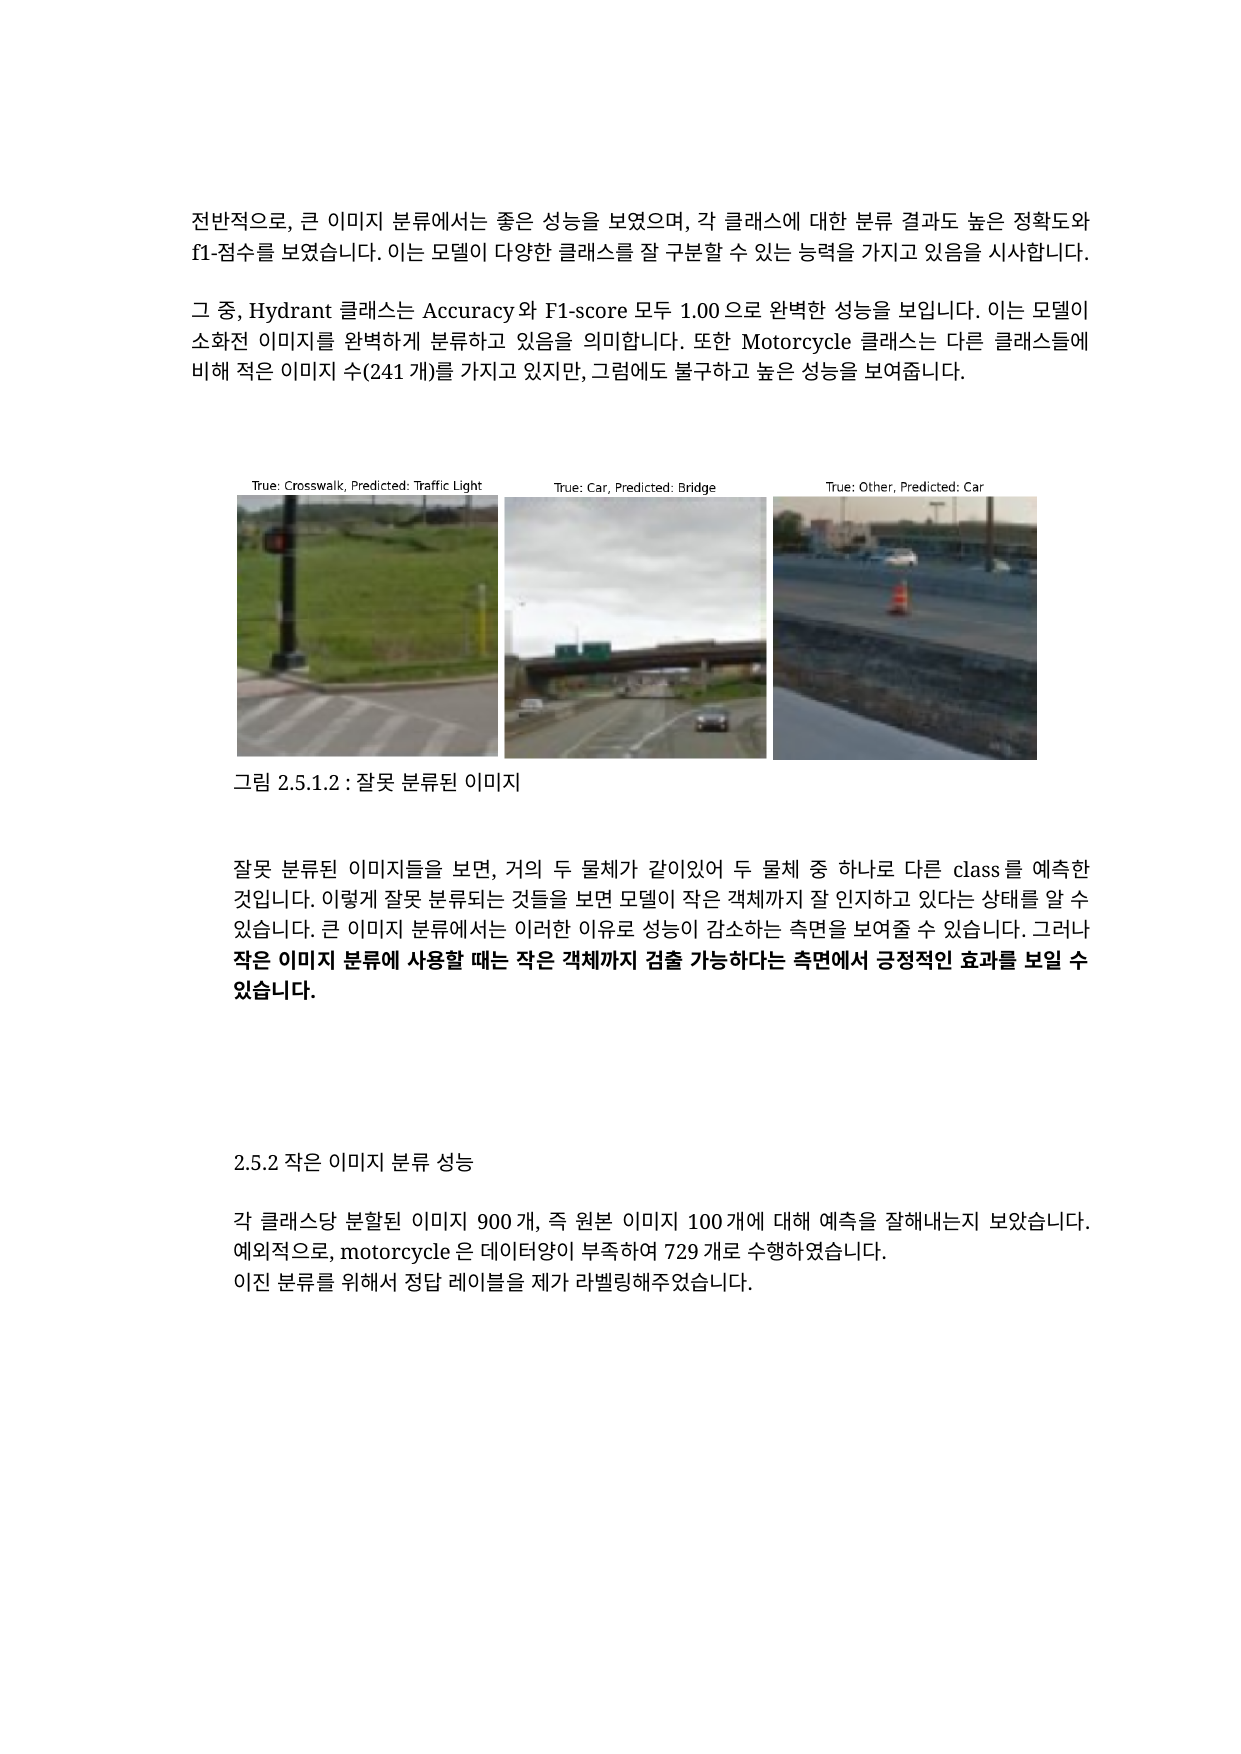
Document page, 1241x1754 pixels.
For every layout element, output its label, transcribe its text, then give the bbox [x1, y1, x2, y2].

text 그림 2.5.1.2 : 잘못 분류된 이미지 [233, 766, 1090, 796]
picture [233, 471, 1040, 766]
text 전반적으로, 큰 이미지 분류에서는 좋은 성능을 보였으며, 각 클래스에 대한 분류 결과도 높은 정확도와 f1-점수를 보였습니다. 이는 모델이 다양한 클래스를 잘 구분할 수 있는 능력을 가지고 있음을 시사합니다. [150, 206, 1090, 266]
text 각 클래스당 분할된 이미지 900개, 즉 원본 이미지 100개에 대해 예측을 잘해내는지 보았습니다. 예외적으로, motorcycle은 데이터양이 부족하여 729개로 수행하였습니다. [233, 1205, 1090, 1266]
text 이진 분류를 위해서 정답 레이블을 제가 라벨링해주었습니다. [233, 1266, 1090, 1296]
text 잘못 분류된 이미지들을 보면, 거의 두 물체가 같이있어 두 물체 중 하나로 다른 class를 예측한 것입니다. 이렇게 잘못 분류되는 것들을 보면 모델이 작은 객체까지 잘 인지하고 있다는 상태를 알 수 있습니다. 큰 이미지 분류에서는 이러한 이유로 성능이 감소하는 측면을 보여줄 수 있습니다. 그러나 작은 이미지 분류에 사용할 때는 작은 객체까지 검출 가능하다는 측면에서 긍정적인 효과를 보일 수 있습니다. [233, 853, 1090, 1004]
text 그 중, Hydrant 클래스는 Accuracy와 F1-score 모두 1.00으로 완벽한 성능을 보입니다. 이는 모델이 소화전 이미지를 완벽하게 분류하고 있음을 의미합니다. 또한 Motorcycle 클래스는 다른 클래스들에 비해 적은 이미지 수(241개)를 가지고 있지만, 그럼에도 불구하고 높은 성능을 보여줍니다. [150, 295, 1090, 386]
text 2.5.2 작은 이미지 분류 성능 [233, 1147, 1090, 1177]
